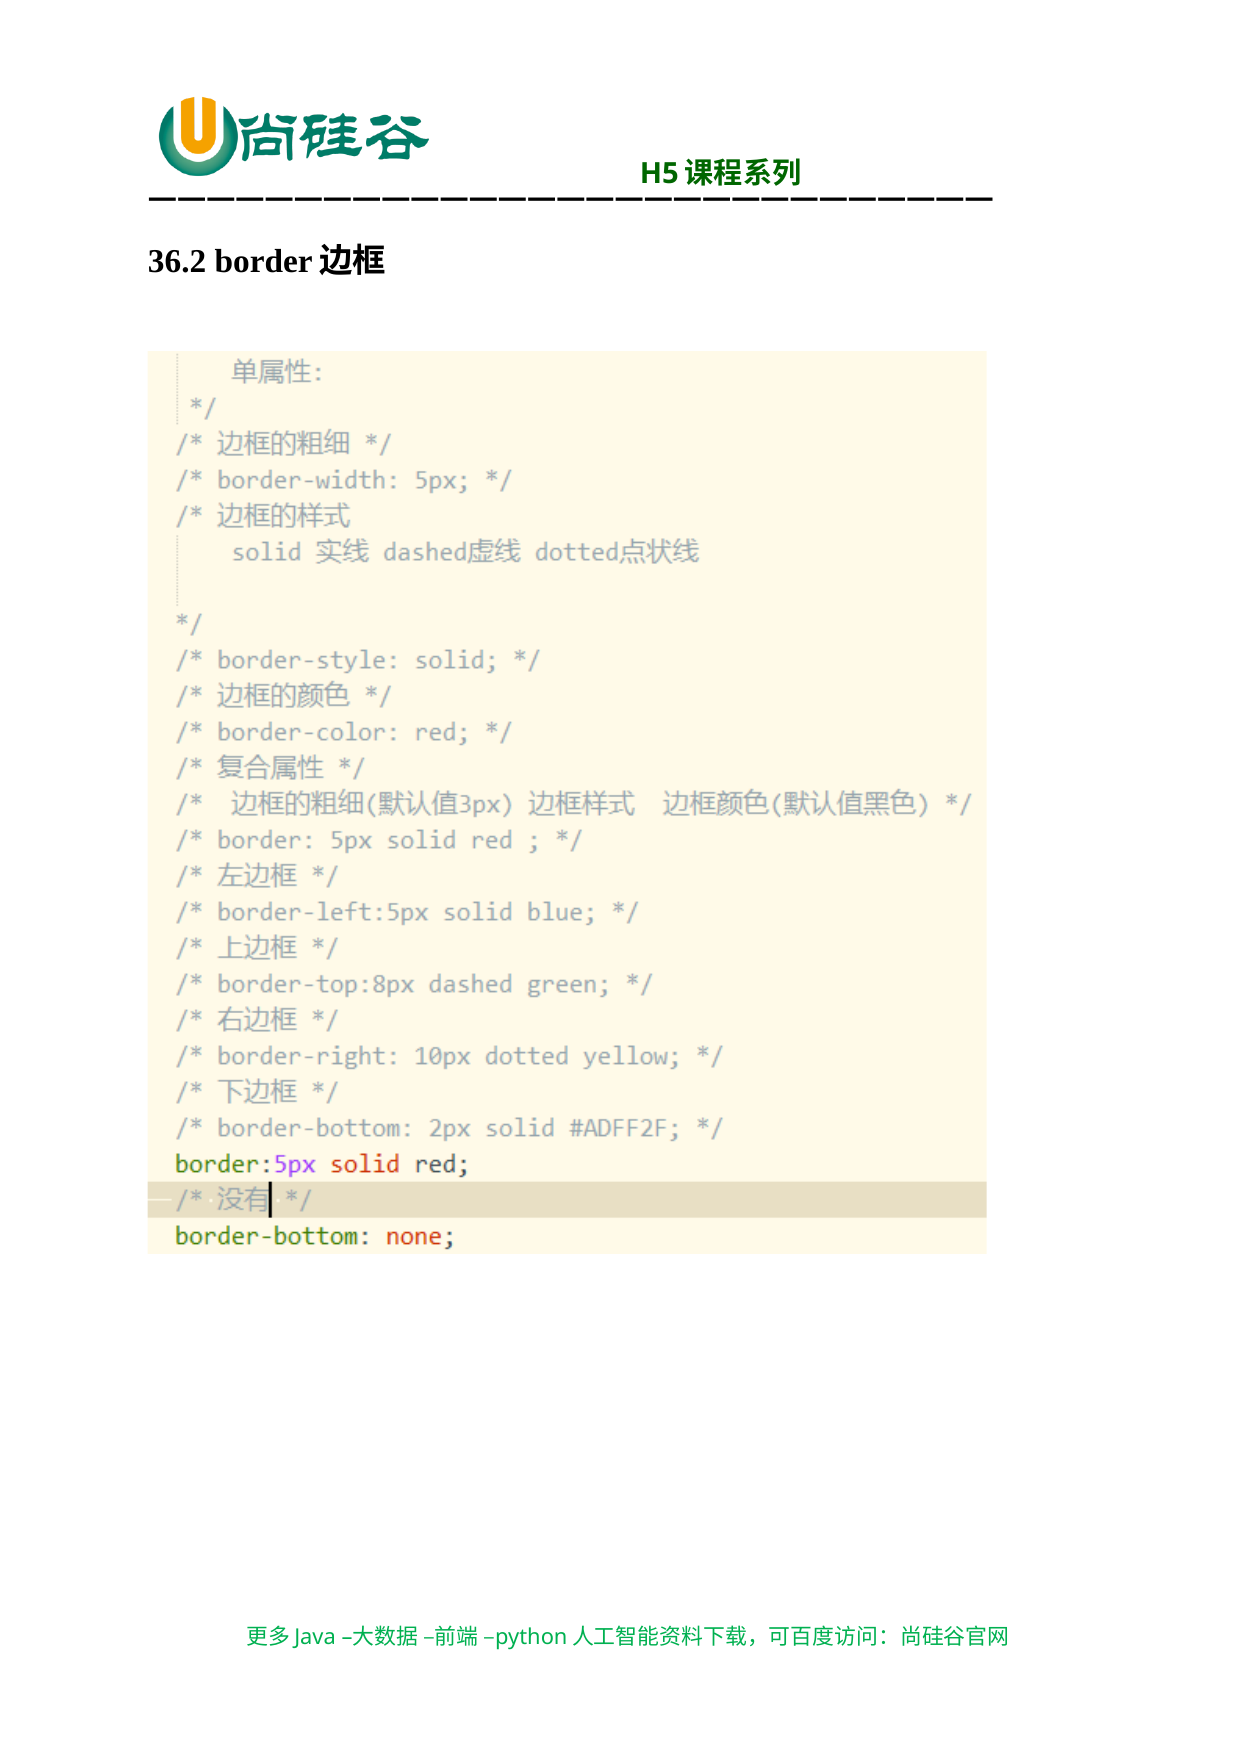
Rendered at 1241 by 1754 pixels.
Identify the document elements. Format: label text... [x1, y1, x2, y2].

subtitle border边框 [148, 225, 1107, 290]
picture [147, 88, 436, 184]
picture [147, 351, 987, 1254]
